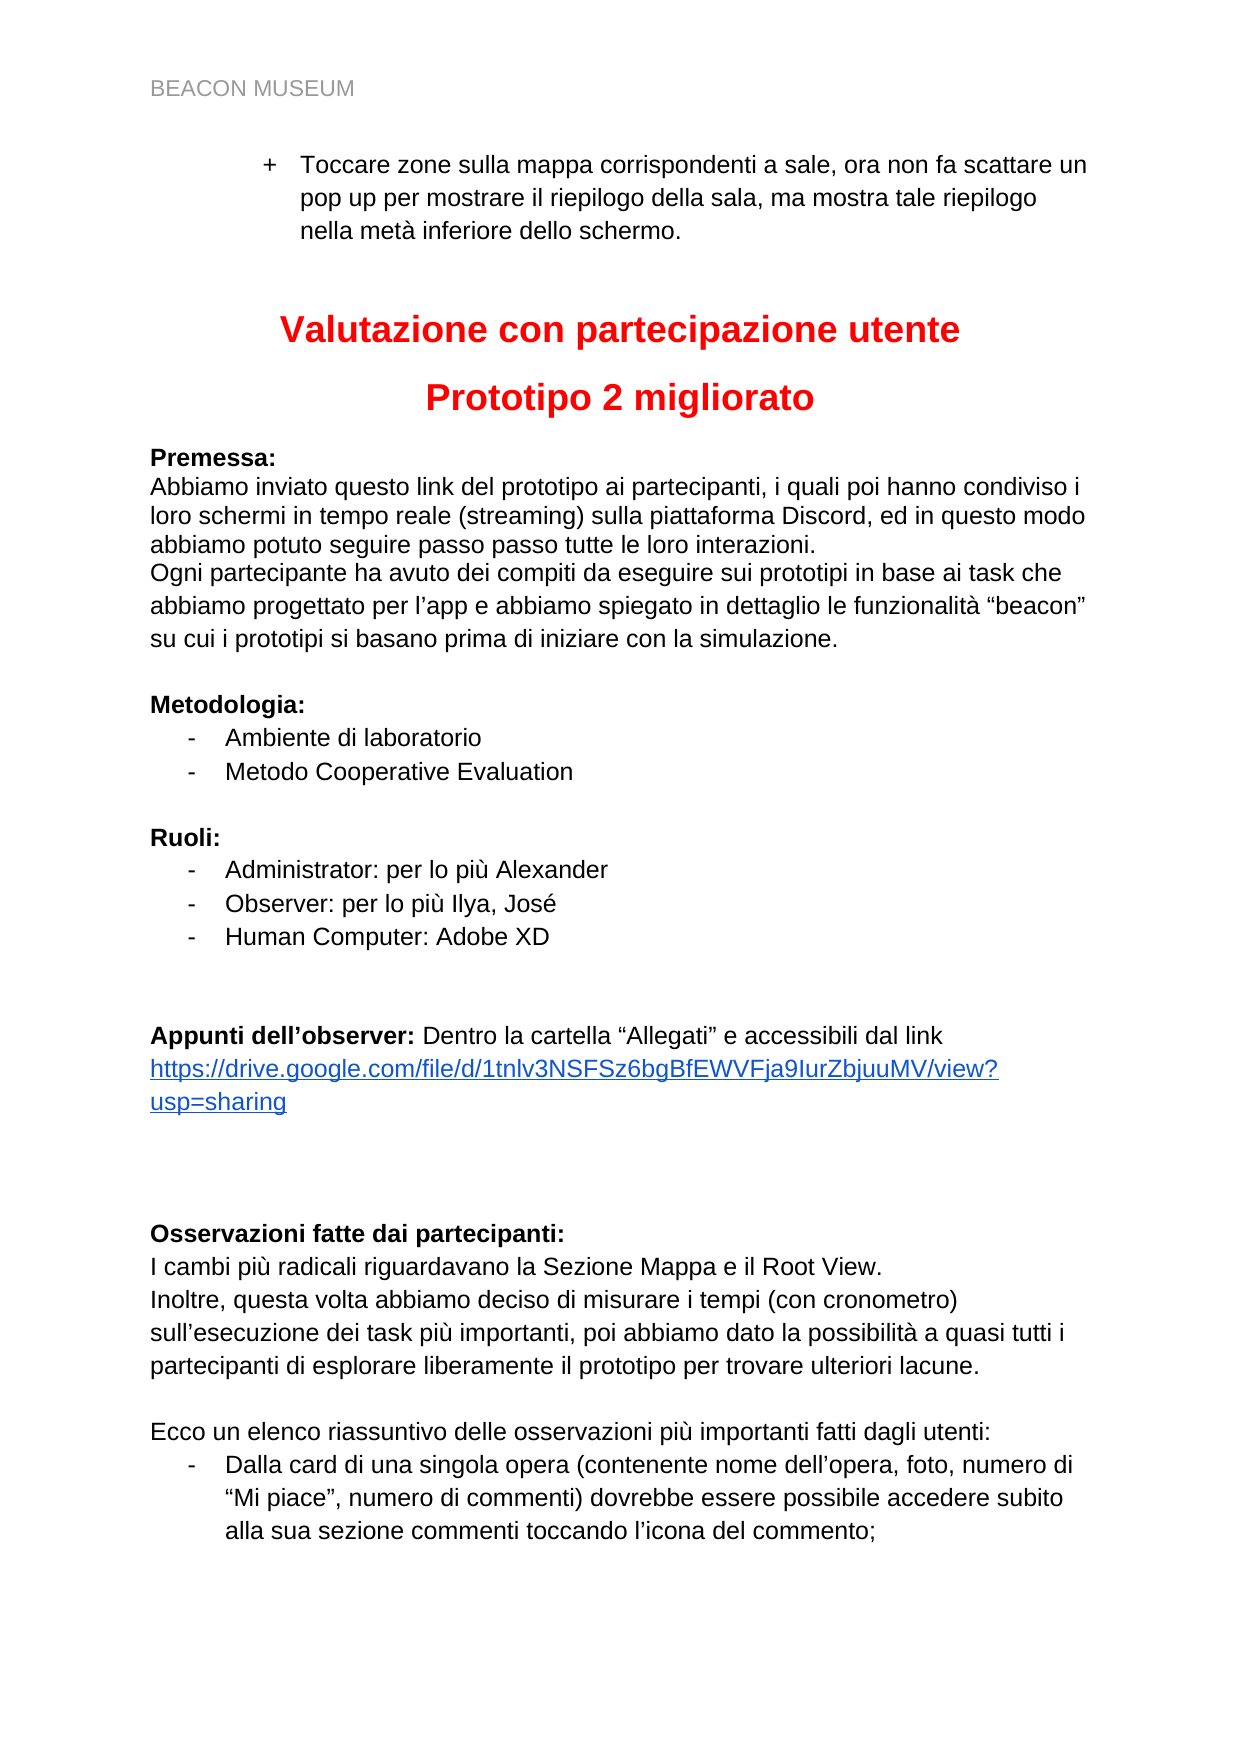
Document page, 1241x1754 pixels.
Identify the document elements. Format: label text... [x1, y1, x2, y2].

list Metodo Cooperative Evaluation [187, 756, 1090, 785]
text Ecco un elenco riassuntivo delle osservazioni più importanti fatti dagli utenti: [150, 1417, 1090, 1446]
text Metodologia: [150, 690, 1090, 719]
list Administrator: per lo più Alexander [187, 856, 1090, 884]
text Osservazioni fatte dai partecipanti: [150, 1219, 1090, 1247]
text Ogni partecipante ha avuto dei compiti da eseguire sui prototipi in base ai task che abbiamo progettato per l’app e abbiamo spiegato in dettaglio le funzionalità “beacon” su cui i prototipi si basano prima di iniziare con la simulazione. [150, 558, 1090, 653]
text Ruoli: [150, 822, 1090, 851]
text Valutazione con partecipazione utente [150, 307, 1090, 350]
text https://drive.google.com/file/d/1tnlv3NSFSz6bgBfEWVFja9IurZbjuuMV/view?usp=sharing [150, 1054, 1090, 1115]
text I cambi più radicali riguardavano la Sezione Mappa e il Root View. [150, 1252, 1090, 1281]
text Inoltre, questa volta abbiamo deciso di misurare i tempi (con cronometro) sull’esecuzione dei task più importanti, poi abbiamo dato la possibilità a quasi tutti i partecipanti di esplorare liberamente il prototipo per trovare ulteriori lacune. [150, 1285, 1090, 1379]
list Observer: per lo più Ilya, José [187, 888, 1090, 917]
text Prototipo 2 migliorato [150, 375, 1090, 418]
text Appunti dell’observer: Dentro la cartella “Allegati” e accessibili dal link [150, 1021, 1090, 1049]
list Human Computer: Adobe XD [187, 922, 1090, 950]
list Toccare zone sulla mappa corrispondenti a sale, ora non fa scattare un pop up per mostrare il riepilogo della sala, ma mostra tale riepilogo nella metà inferiore dello schermo. [262, 150, 1090, 245]
list Dalla card di una singola opera (contenente nome dell’opera, foto, numero di “Mi piace”, numero di commenti) dovrebbe essere possibile accedere subito alla sua sezione commenti toccando l’icona del commento; [187, 1450, 1090, 1545]
list Ambiente di laboratorio [187, 723, 1090, 752]
text Premessa: Abbiamo inviato questo link del prototipo ai partecipanti, i quali poi hanno condiviso i loro schermi in tempo reale (streaming) sulla piattaforma Discord, ed in questo modo abbiamo potuto seguire passo passo tutte le loro interazioni. [150, 443, 1090, 558]
